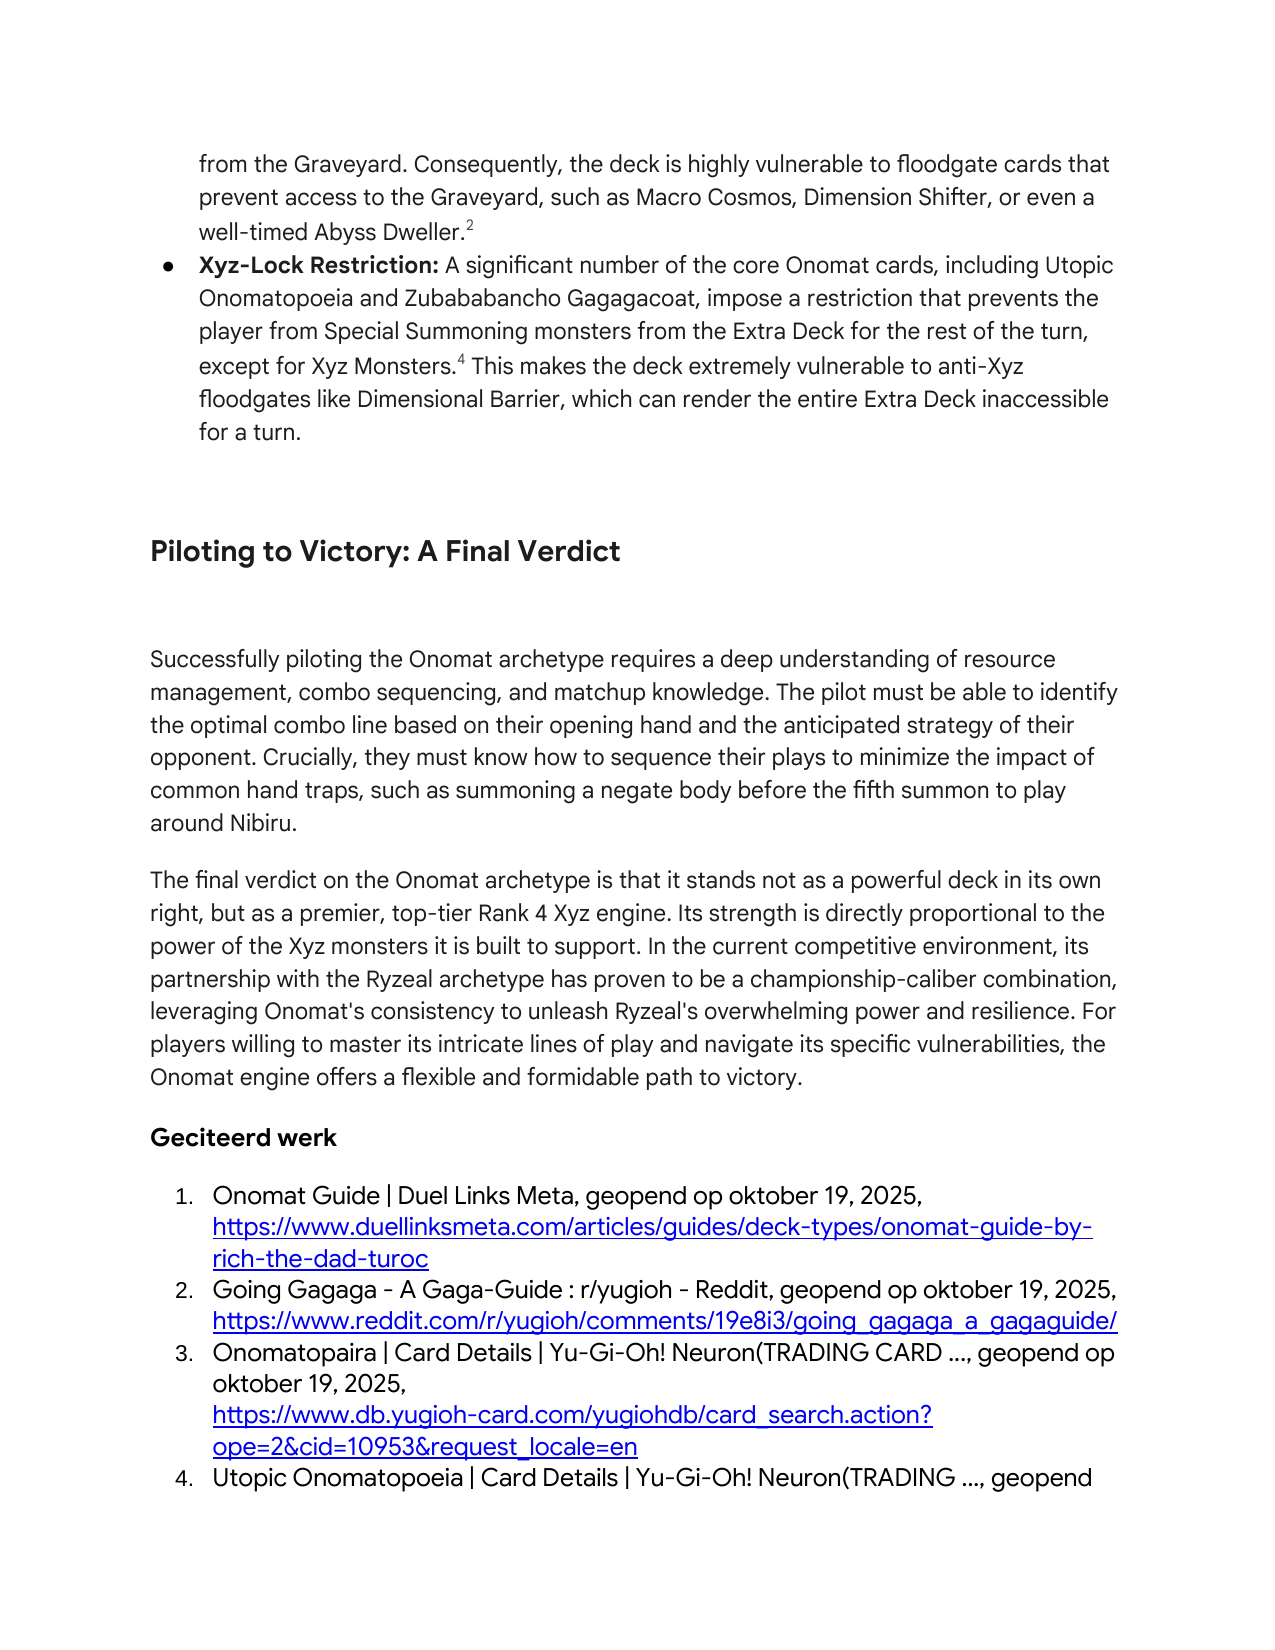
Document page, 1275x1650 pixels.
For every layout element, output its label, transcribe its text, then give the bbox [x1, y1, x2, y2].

list Onomat Guide | Duel Links Meta, geopend op oktober 19, 2025, https://www.duellinksmeta.com/articles/guides/deck-types/onomat-guide-by-rich-the-dad-turoc [175, 1180, 1125, 1274]
list Going Gagaga - A Gaga-Guide : r/yugioh - Reddit, geopend op oktober 19, 2025, https://www.reddit.com/r/yugioh/comments/19e8i3/going_gagaga_a_gagaguide/ [175, 1274, 1125, 1337]
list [161, 150, 1125, 247]
text The final verdict on the Onomat archetype is that it stands not as a powerful deck in its own right, but as a premier, top-tier Rank 4 Xyz engine. Its strength is directly proportional to the power of the Xyz monsters it is built to support. In the current competitive environment, its partnership with the Ryzeal archetype has proven to be a championship-caliber combination, leveraging Onomat's consistency to unleash Ryzeal's overwhelming power and resilience. For players willing to master its intricate lines of play and navigate its specific vulnerabilities, the Onomat engine offers a flexible and formidable path to victory. [150, 867, 1125, 1092]
text Successfully piloting the Onomat archetype requires a deep understanding of resource management, combo sequencing, and matchup knowledge. The pilot must be able to identify the optimal combo line based on their opening hand and the anticipated strategy of their opponent. Crucially, they must know how to sequence their plays to minimize the impact of common hand traps, such as summoning a negate body before the fifth summon to play around Nibiru. [150, 645, 1125, 838]
list Xyz-Lock Restriction: A significant number of the core Onomat cards, including Utopic Onomatopoeia and Zubababancho Gagagacoat, impose a restriction that prevents the player from Special Summoning monsters from the Extra Deck for the rest of the turn, except for Xyz Monsters.4 This makes the deck extremely vulnerable to anti-Xyz floodgates like Dimensional Barrier, which can render the entire Extra Deck inaccessible for a turn. [161, 252, 1125, 447]
subtitle Piloting to Victory: A Final Verdict [150, 533, 1125, 570]
list Onomatopaira | Card Details | Yu-Gi-Oh! Neuron(TRADING CARD ..., geopend op oktober 19, 2025, https://www.db.yugioh-card.com/yugiohdb/card_search.action?ope=2&cid=10953&request_locale=en [175, 1337, 1125, 1462]
subtitle Geciteerd werk [150, 1122, 1125, 1153]
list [175, 1462, 1125, 1494]
